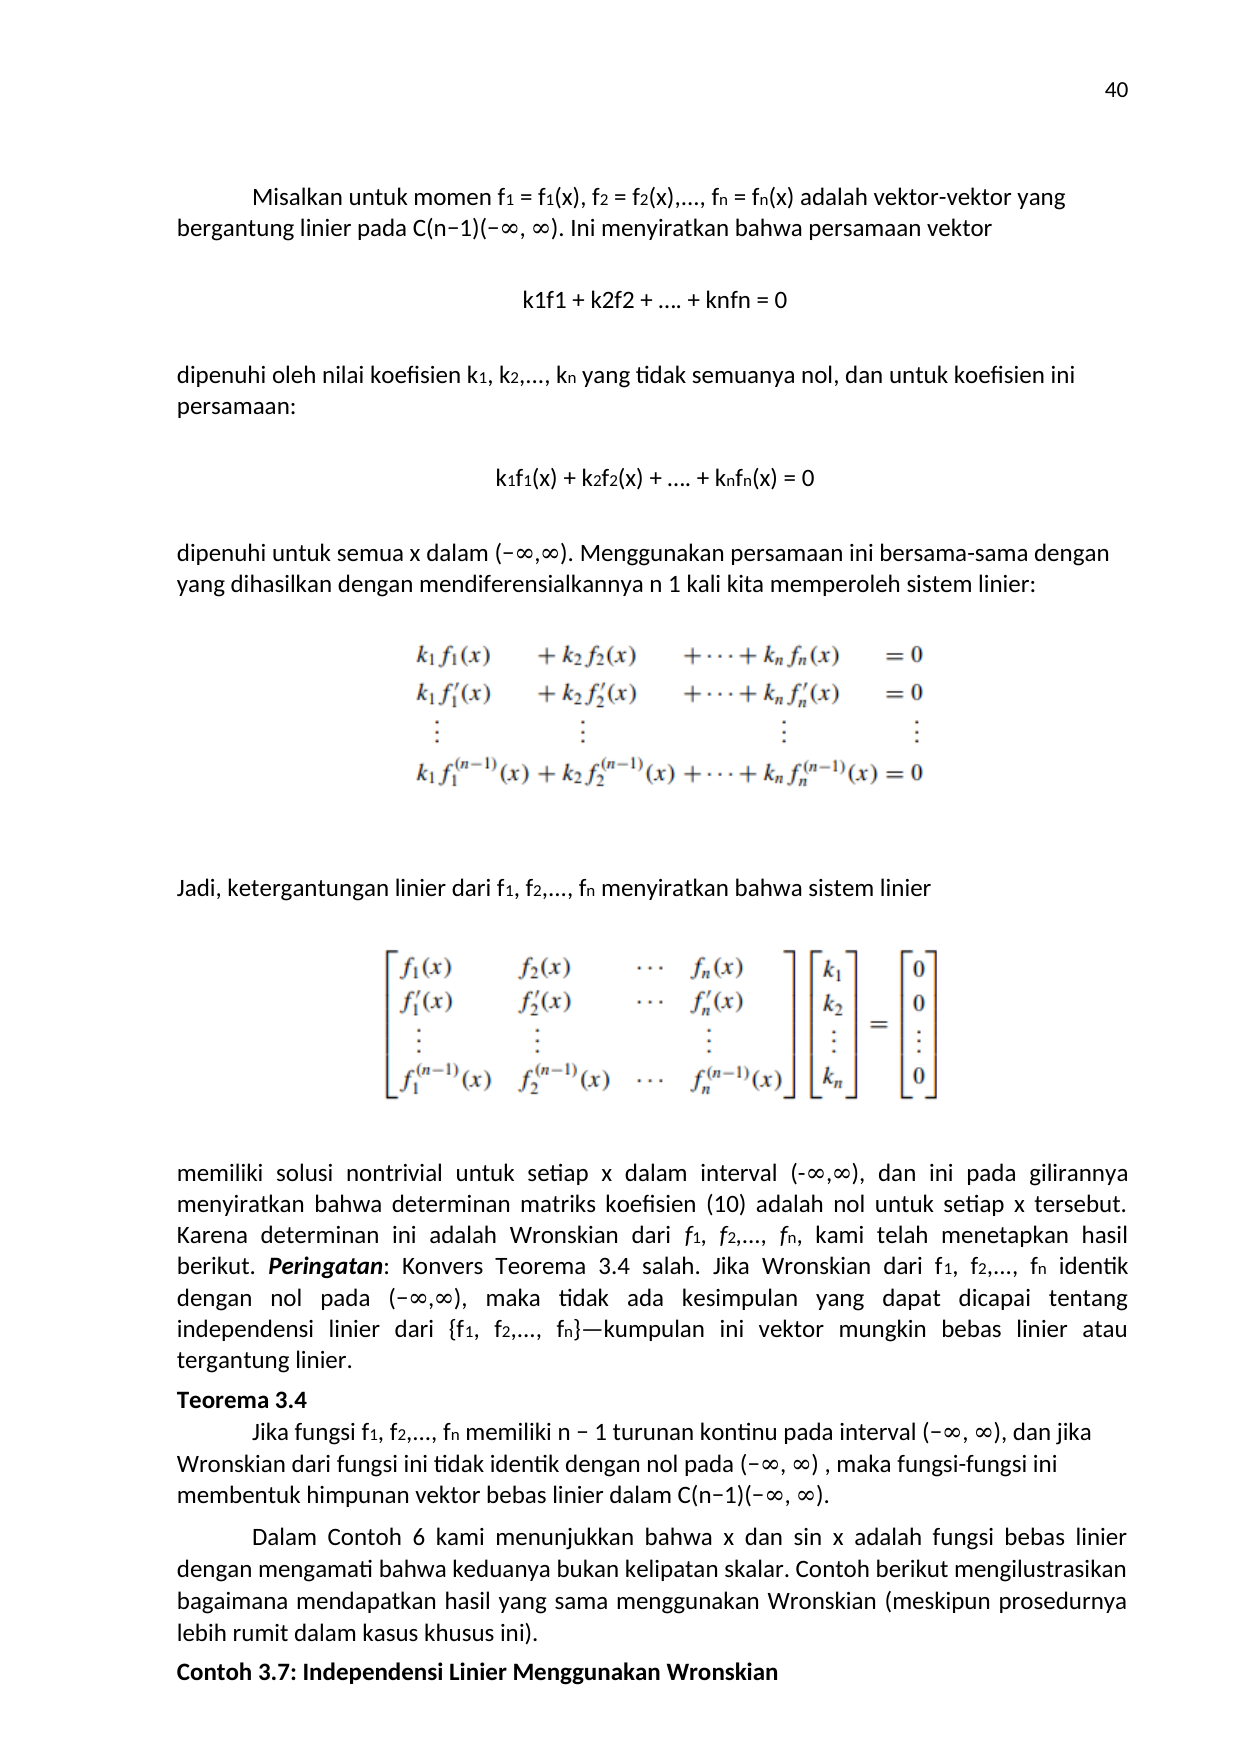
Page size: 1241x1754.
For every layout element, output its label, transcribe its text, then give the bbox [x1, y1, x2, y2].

text 40 [150, 79, 1128, 102]
text Dalam Contoh 6 kami menunjukkan bahwa x dan sin x adalah fungsi bebas linier dengan mengamati bahwa keduanya bukan kelipatan skalar. Contoh berikut mengilustrasikan bagaimana mendapatkan hasil yang sama menggunakan Wronskian (meskipun prosedurnya lebih rumit dalam kasus khusus ini). [177, 1521, 1128, 1648]
text dipenuhi oleh nilai koefisien k1, k2,..., kn yang tidak semuanya nol, dan untuk koefisien ini persamaan: [177, 359, 1131, 421]
text memiliki solusi nontrivial untuk setiap x dalam interval (-∞,∞), dan ini pada gilirannya menyiratkan bahwa determinan matriks koefisien (10) adalah nol untuk setiap x tersebut. Karena determinan ini adalah Wronskian dari f1, f2,..., fn, kami telah menetapkan hasil berikut. Peringatan: Konvers Teorema 3.4 salah. Jika Wronskian dari f1, f2,..., fn identik dengan nol pada (−∞,∞), maka tidak ada kesimpulan yang dapat dicapai tentang independensi linier dari {f1, f2,..., fn}—kumpulan ini vektor mungkin bebas linier atau tergantung linier. [177, 1157, 1128, 1375]
text k1f1 + k2f2 + …. + knfn = 0 [150, 289, 787, 314]
text Contoh 3.7: Independensi Linier Menggunakan Wronskian [177, 1660, 1131, 1685]
picture [398, 636, 939, 795]
text dipenuhi untuk semua x dalam (−∞,∞). Menggunakan persamaan ini bersama-sama dengan yang dihasilkan dengan mendiferensialkannya n 1 kali kita memperoleh sistem linier: [177, 537, 1131, 599]
text k1f1(x) + k2f2(x) + …. + knfn(x) = 0 [150, 467, 814, 492]
text Misalkan untuk momen f1 = f1(x), f2 = f2(x),..., fn = fn(x) adalah vektor-vektor yang bergantung linier pada C(n−1)(−∞, ∞). Ini menyiratkan bahwa persamaan vektor [177, 181, 1131, 243]
picture [372, 940, 965, 1112]
text Teorema 3.4 Jika fungsi f1, f2,..., fn memiliki n − 1 turunan kontinu pada interval (−∞, ∞), dan jika Wronskian dari fungsi ini tidak identik dengan nol pada (−∞, ∞) , maka fungsi-fungsi ini membentuk himpunan vektor bebas linier dalam C(n−1)(−∞, ∞). [177, 1384, 1131, 1510]
text Jadi, ketergantungan linier dari f1, f2,..., fn menyiratkan bahwa sistem linier [177, 876, 1131, 901]
